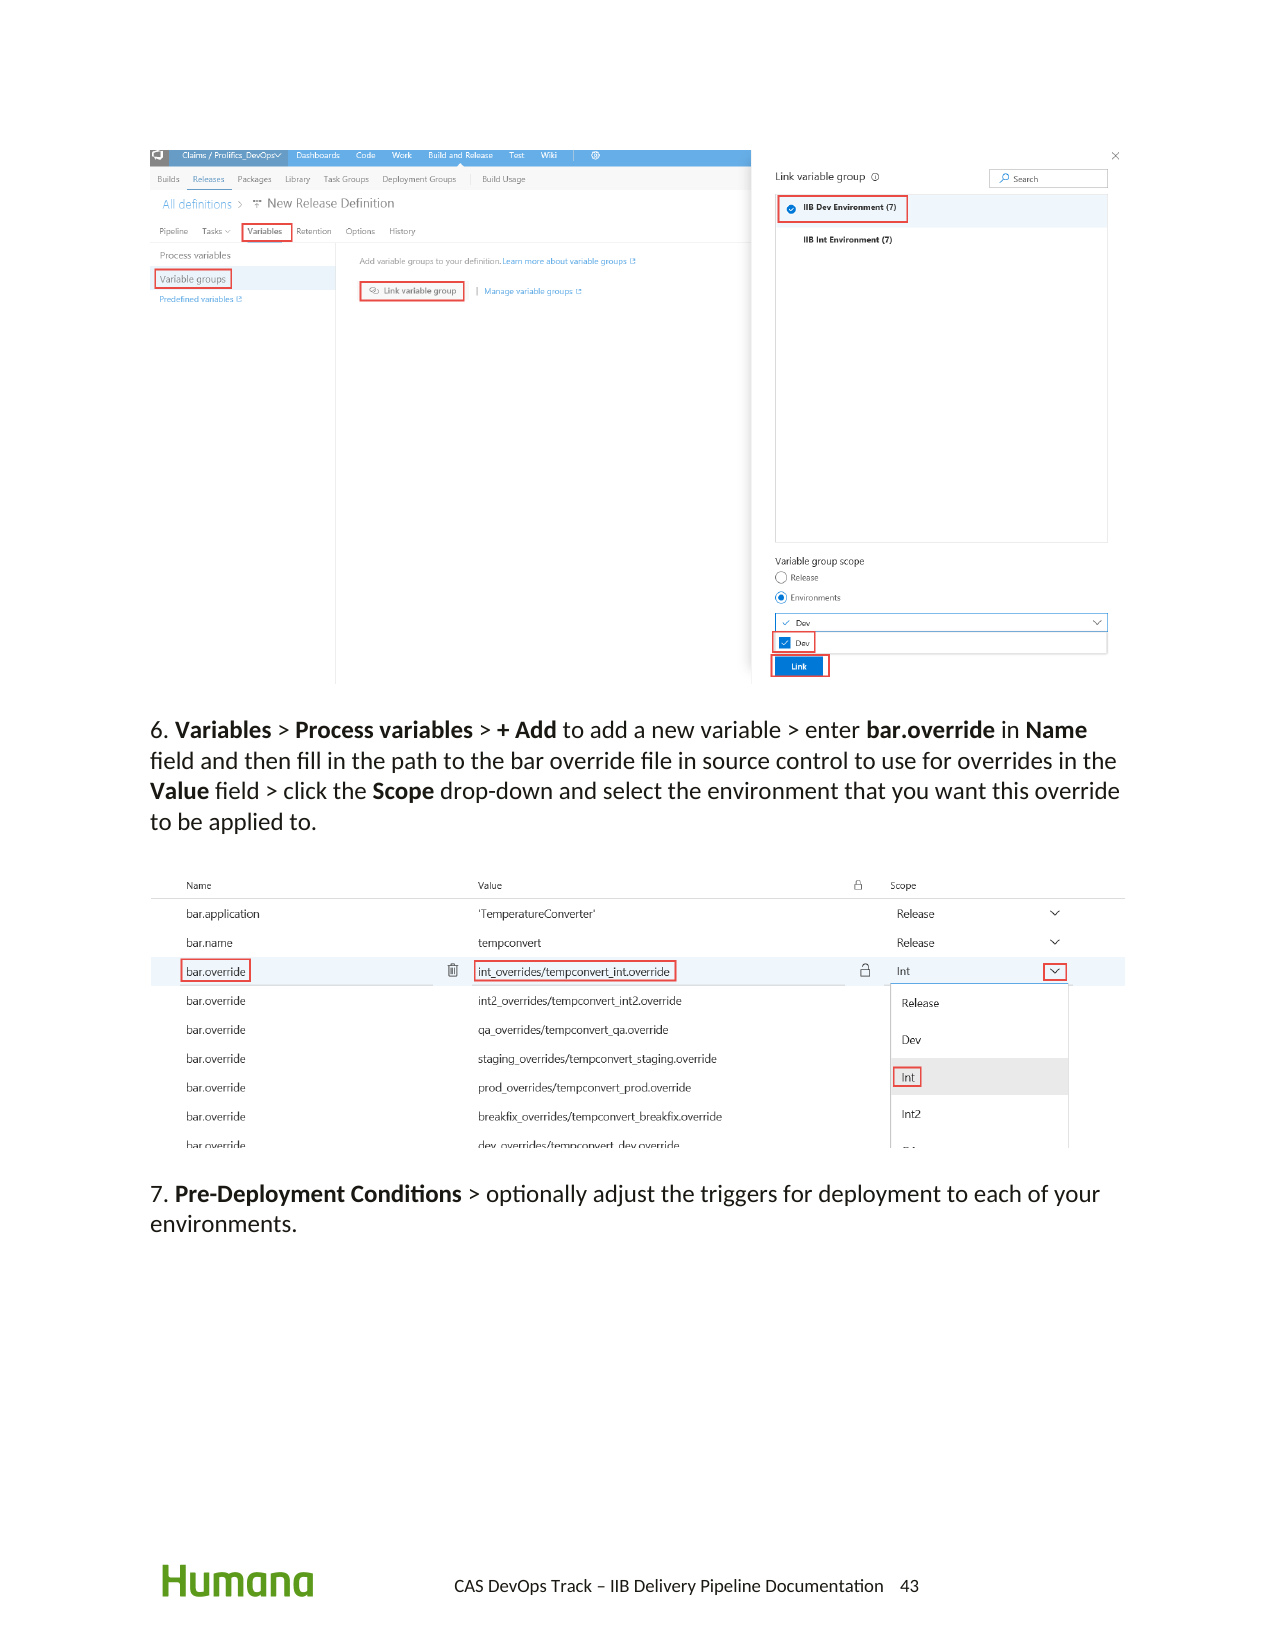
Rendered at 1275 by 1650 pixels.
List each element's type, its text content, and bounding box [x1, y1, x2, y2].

picture [150, 866, 1125, 1148]
text 7. Pre-Deployment Conditions > optionally adjust the triggers for deployment to each of your environments. [150, 1178, 1125, 1239]
picture [150, 1552, 325, 1609]
picture [150, 150, 1125, 684]
text 6. Variables > Process variables > + Add to add a new variable > enter bar.override in Name field and then fill in the path to the bar override file in source control to use for overrides in the Value field > click the Scope drop-down and select the environment that you want this override to be applied to. [150, 714, 1125, 836]
